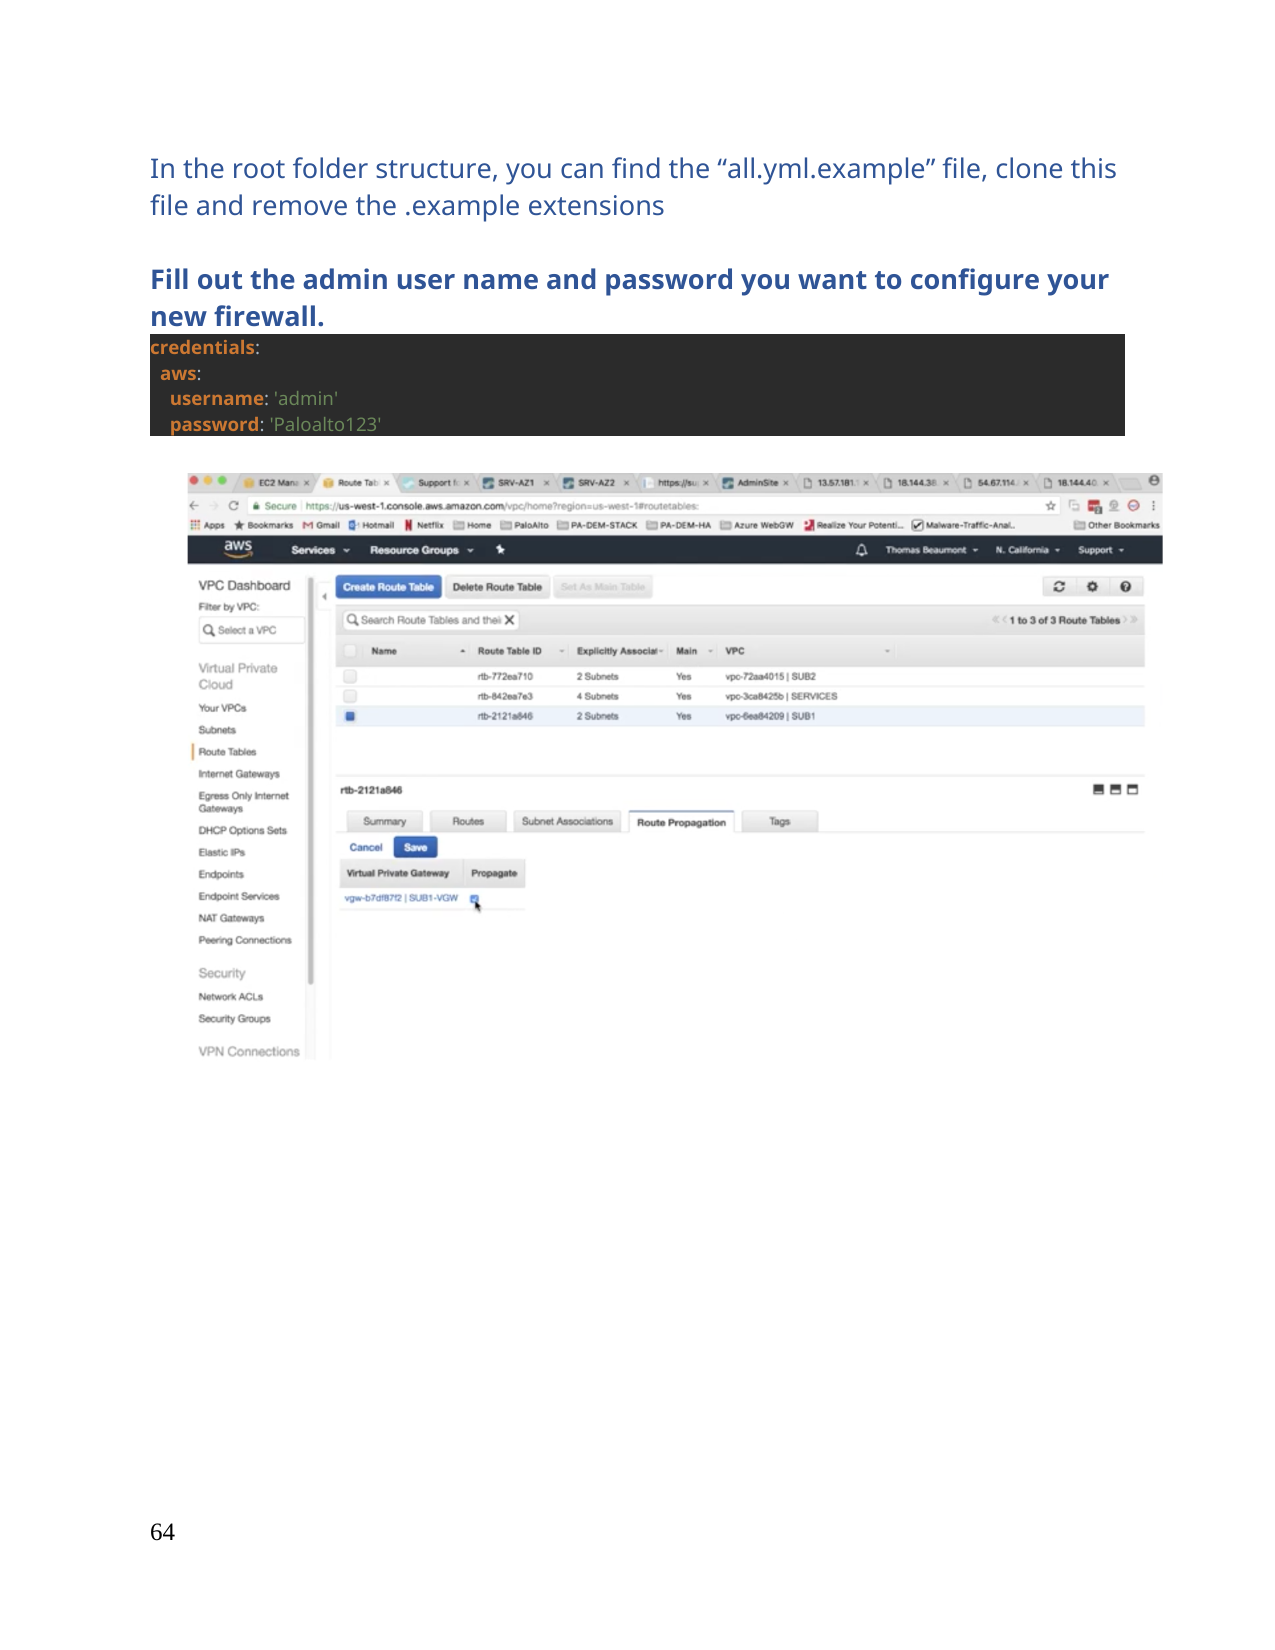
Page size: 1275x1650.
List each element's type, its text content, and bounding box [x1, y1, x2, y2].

text credentials: aws: username: 'admin' password: 'Paloalto123' [150, 334, 1125, 436]
text Fill out the admin user name and password you want to configure your new firewall. [150, 261, 1125, 334]
text In the root folder structure, you can find the “all.yml.example” file, clone this file and remove the .example extensions [150, 150, 1125, 224]
picture [187, 473, 1163, 1064]
